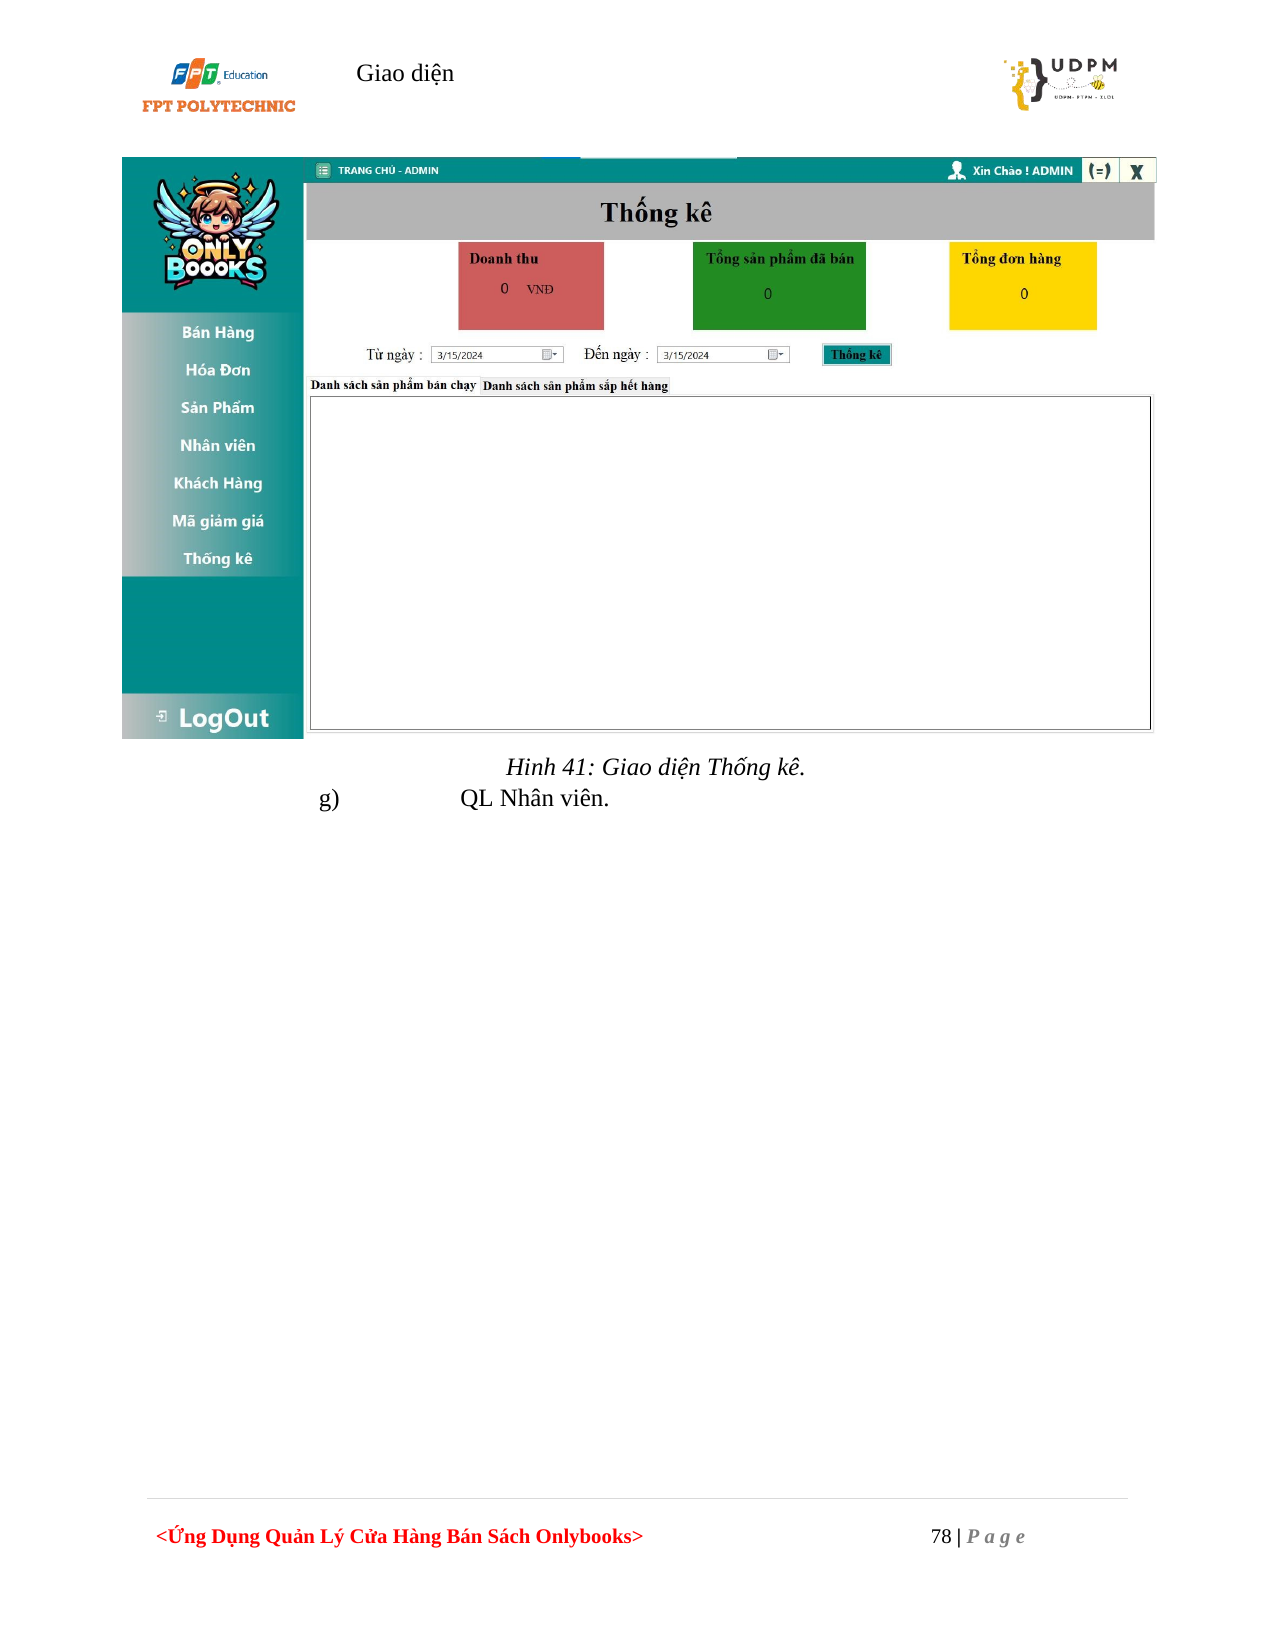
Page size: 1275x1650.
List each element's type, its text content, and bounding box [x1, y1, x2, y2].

picture [1003, 58, 1117, 111]
picture [122, 157, 1157, 739]
picture [142, 58, 296, 112]
text Hinh 41: Giao diện Thống kê. [319, 752, 808, 780]
list QL Nhân viên. [319, 783, 841, 812]
